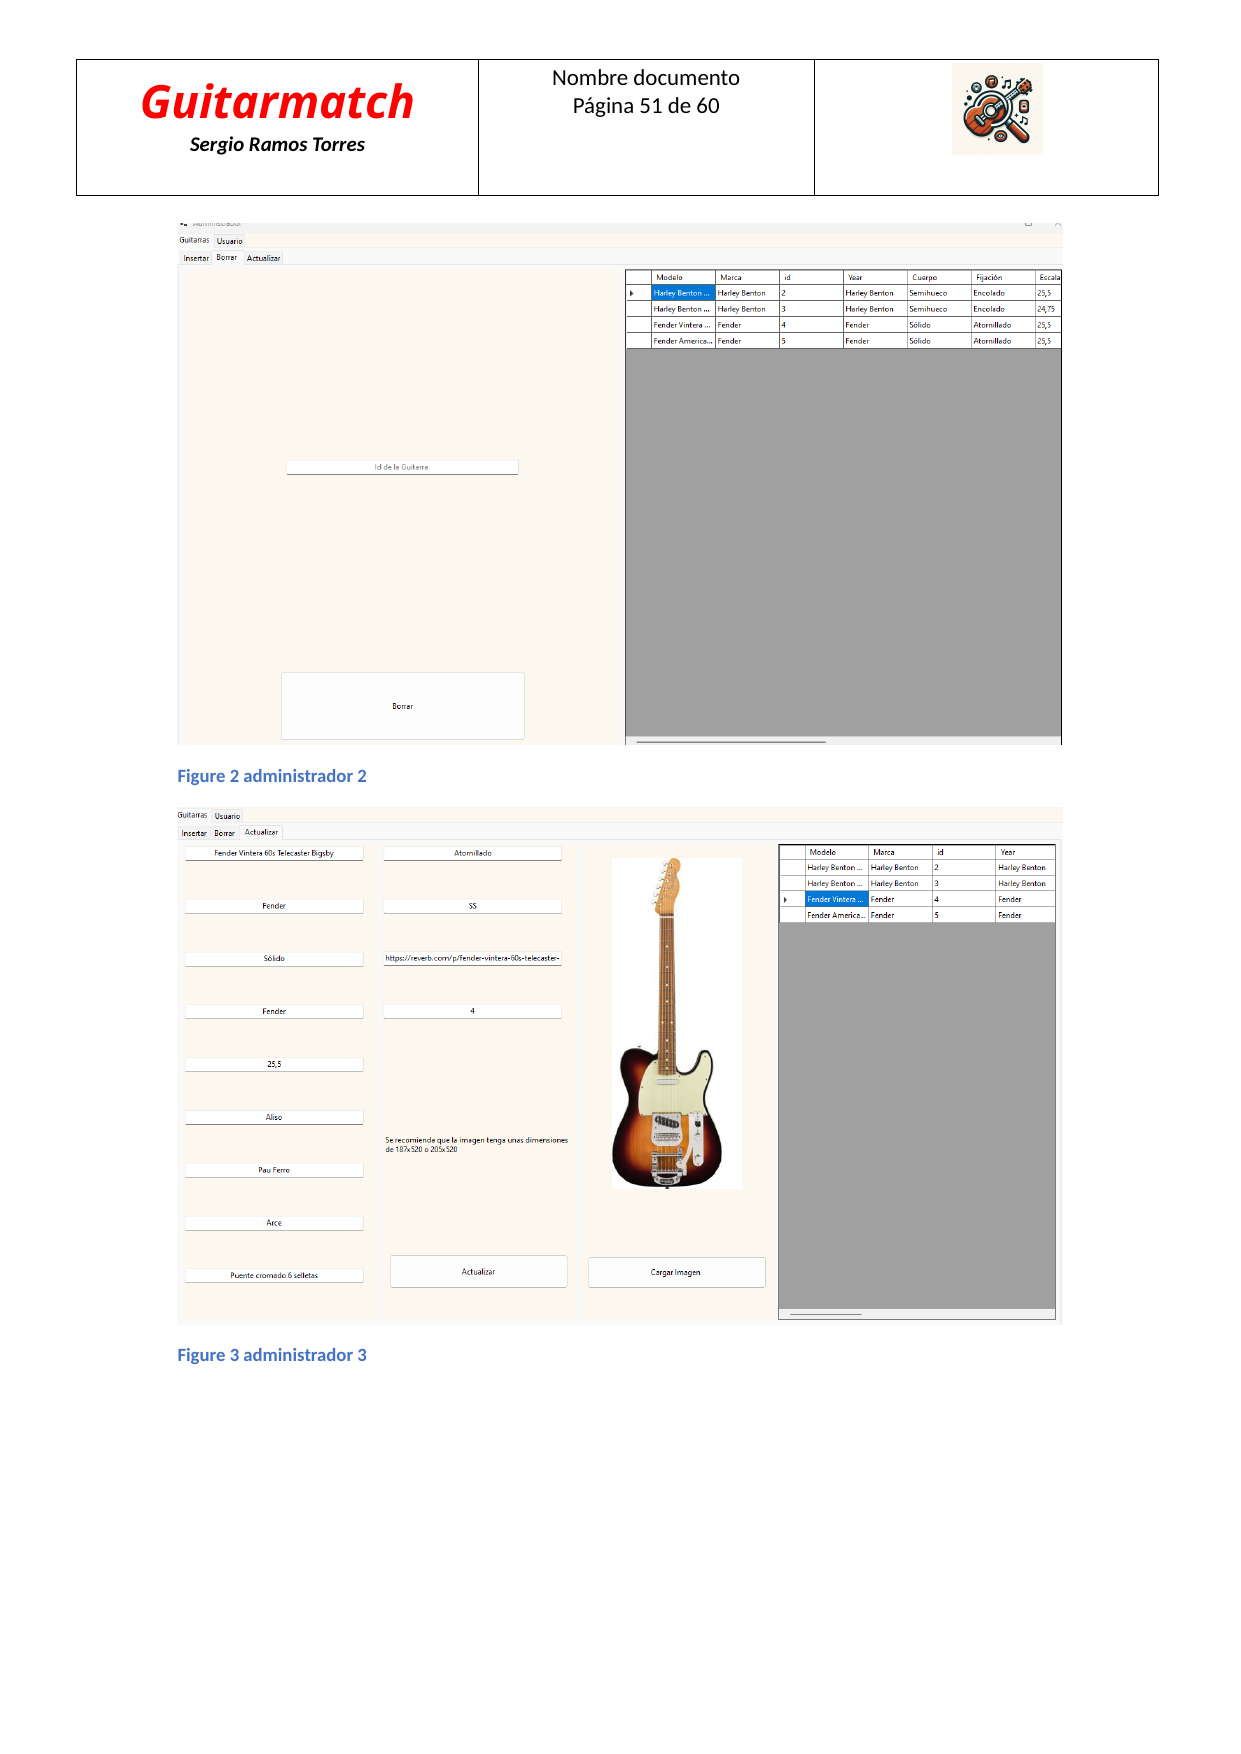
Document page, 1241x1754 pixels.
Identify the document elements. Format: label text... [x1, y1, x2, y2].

picture [177, 223, 1063, 745]
picture [951, 63, 1043, 155]
text Figure 3 administrador 3 [177, 1344, 1063, 1367]
text Figure 2 administrador 2 [177, 764, 1063, 787]
picture [177, 807, 1063, 1325]
